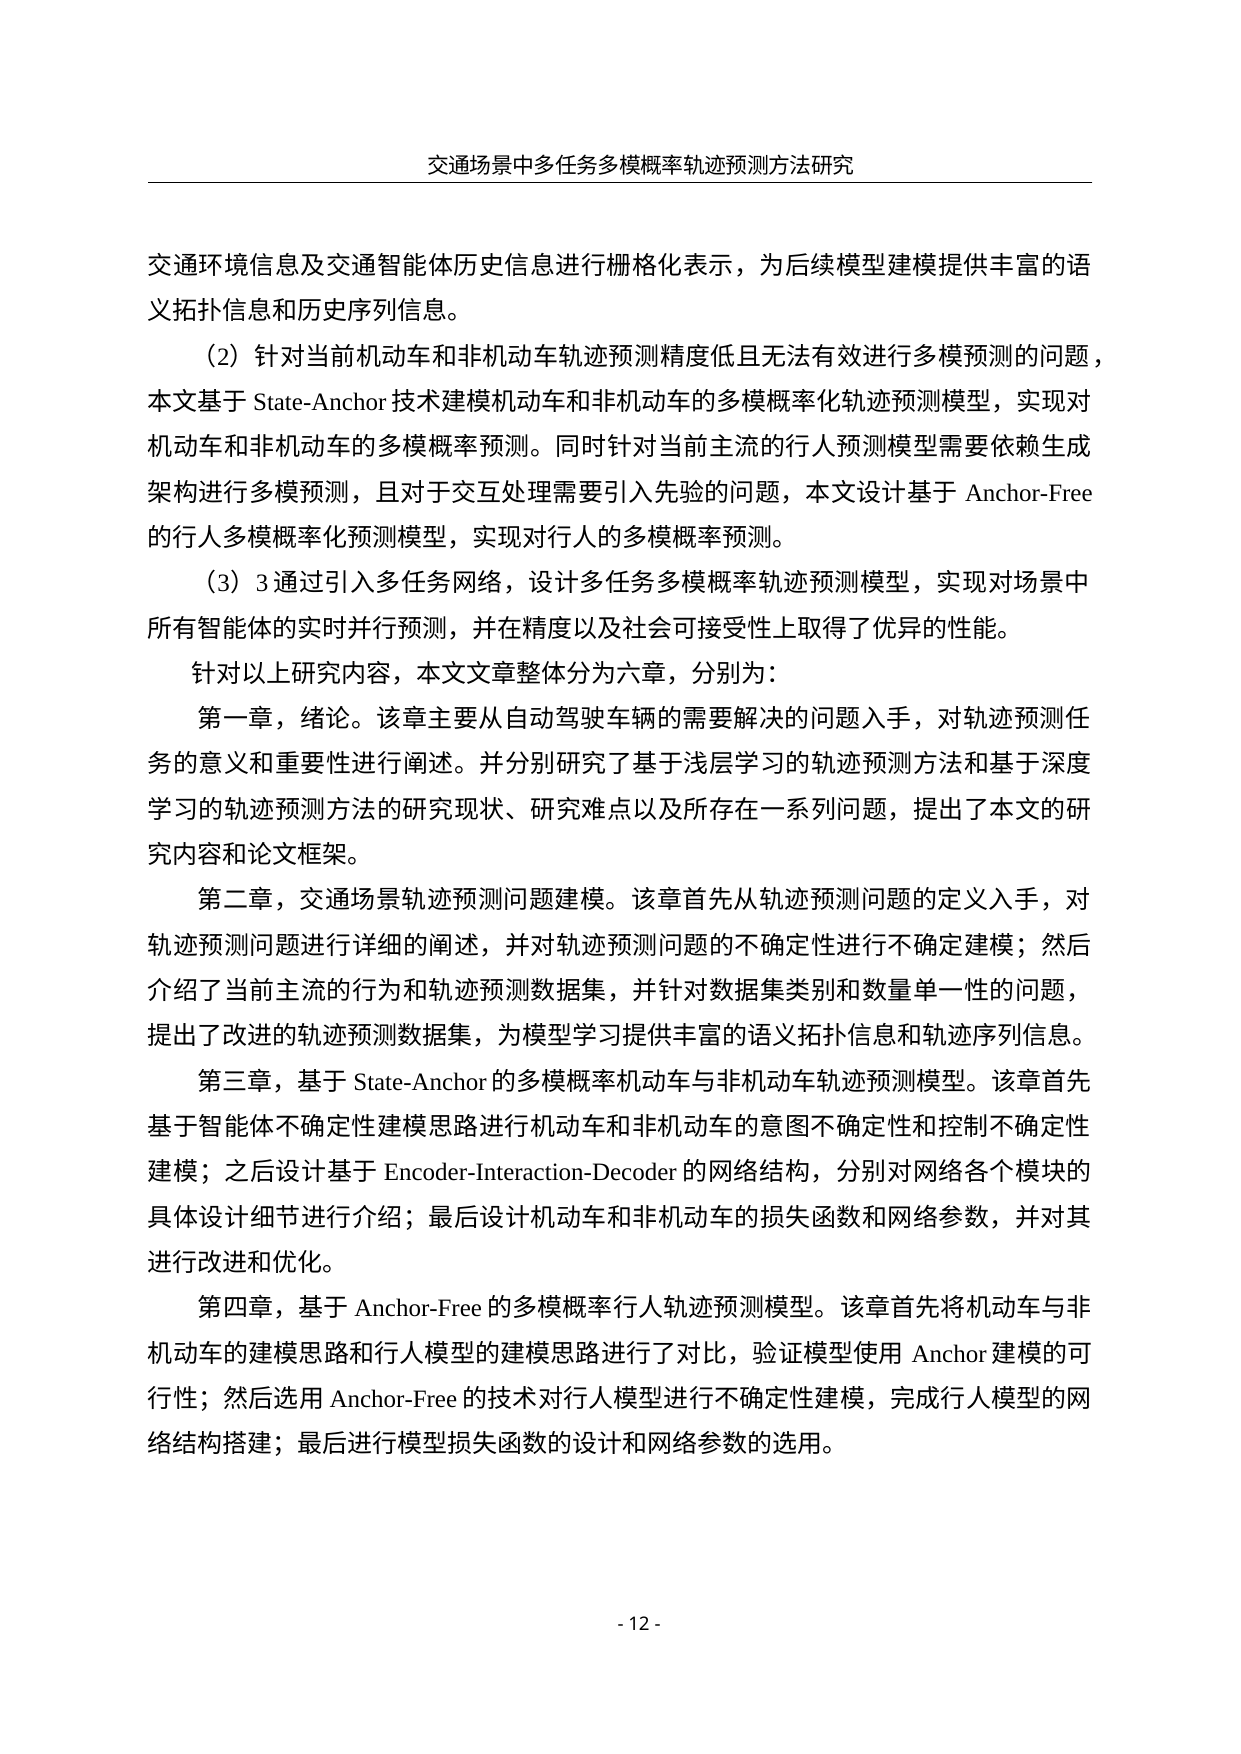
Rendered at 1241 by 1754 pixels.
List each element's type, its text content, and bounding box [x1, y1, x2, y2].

text （2）针对当前机动车和非机动车轨迹预测精度低且无法有效进行多模预测的问题，本文基于State-Anchor技术建模机动车和非机动车的多模概率化轨迹预测模型，实现对机动车和非机动车的多模概率预测。同时针对当前主流的行人预测模型需要依赖生成架构进行多模预测，且对于交互处理需要引入先验的问题，本文设计基于Anchor-Free的行人多模概率化预测模型，实现对行人的多模概率预测。 [148, 336, 1092, 554]
text （3）3通过引入多任务网络，设计多任务多模概率轨迹预测模型，实现对场景中所有智能体的实时并行预测，并在精度以及社会可接受性上取得了优异的性能。 [148, 563, 1092, 644]
text 第二章，交通场景轨迹预测问题建模。该章首先从轨迹预测问题的定义入手，对轨迹预测问题进行详细的阐述，并对轨迹预测问题的不确定性进行不确定建模；然后介绍了当前主流的行为和轨迹预测数据集，并针对数据集类别和数量单一性的问题，提出了改进的轨迹预测数据集，为模型学习提供丰富的语义拓扑信息和轨迹序列信息。 [148, 880, 1092, 1052]
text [148, 246, 1092, 327]
text 第一章，绪论。该章主要从自动驾驶车辆的需要解决的问题入手，对轨迹预测任务的意义和重要性进行阐述。并分别研究了基于浅层学习的轨迹预测方法和基于深度学习的轨迹预测方法的研究现状、研究难点以及所存在一系列问题，提出了本文的研究内容和论文框架。 [148, 699, 1092, 871]
text 针对以上研究内容，本文文章整体分为六章，分别为： [148, 653, 1092, 689]
text 第三章，基于State-Anchor的多模概率机动车与非机动车轨迹预测模型。该章首先基于智能体不确定性建模思路进行机动车和非机动车的意图不确定性和控制不确定性建模；之后设计基于Encoder-Interaction-Decoder的网络结构，分别对网络各个模块的具体设计细节进行介绍；最后设计机动车和非机动车的损失函数和网络参数，并对其进行改进和优化。 [148, 1061, 1092, 1279]
text 第四章，基于Anchor-Free的多模概率行人轨迹预测模型。该章首先将机动车与非机动车的建模思路和行人模型的建模思路进行了对比，验证模型使用Anchor建模的可行性；然后选用Anchor-Free的技术对行人模型进行不确定性建模，完成行人模型的网络结构搭建；最后进行模型损失函数的设计和网络参数的选用。 [148, 1288, 1092, 1460]
